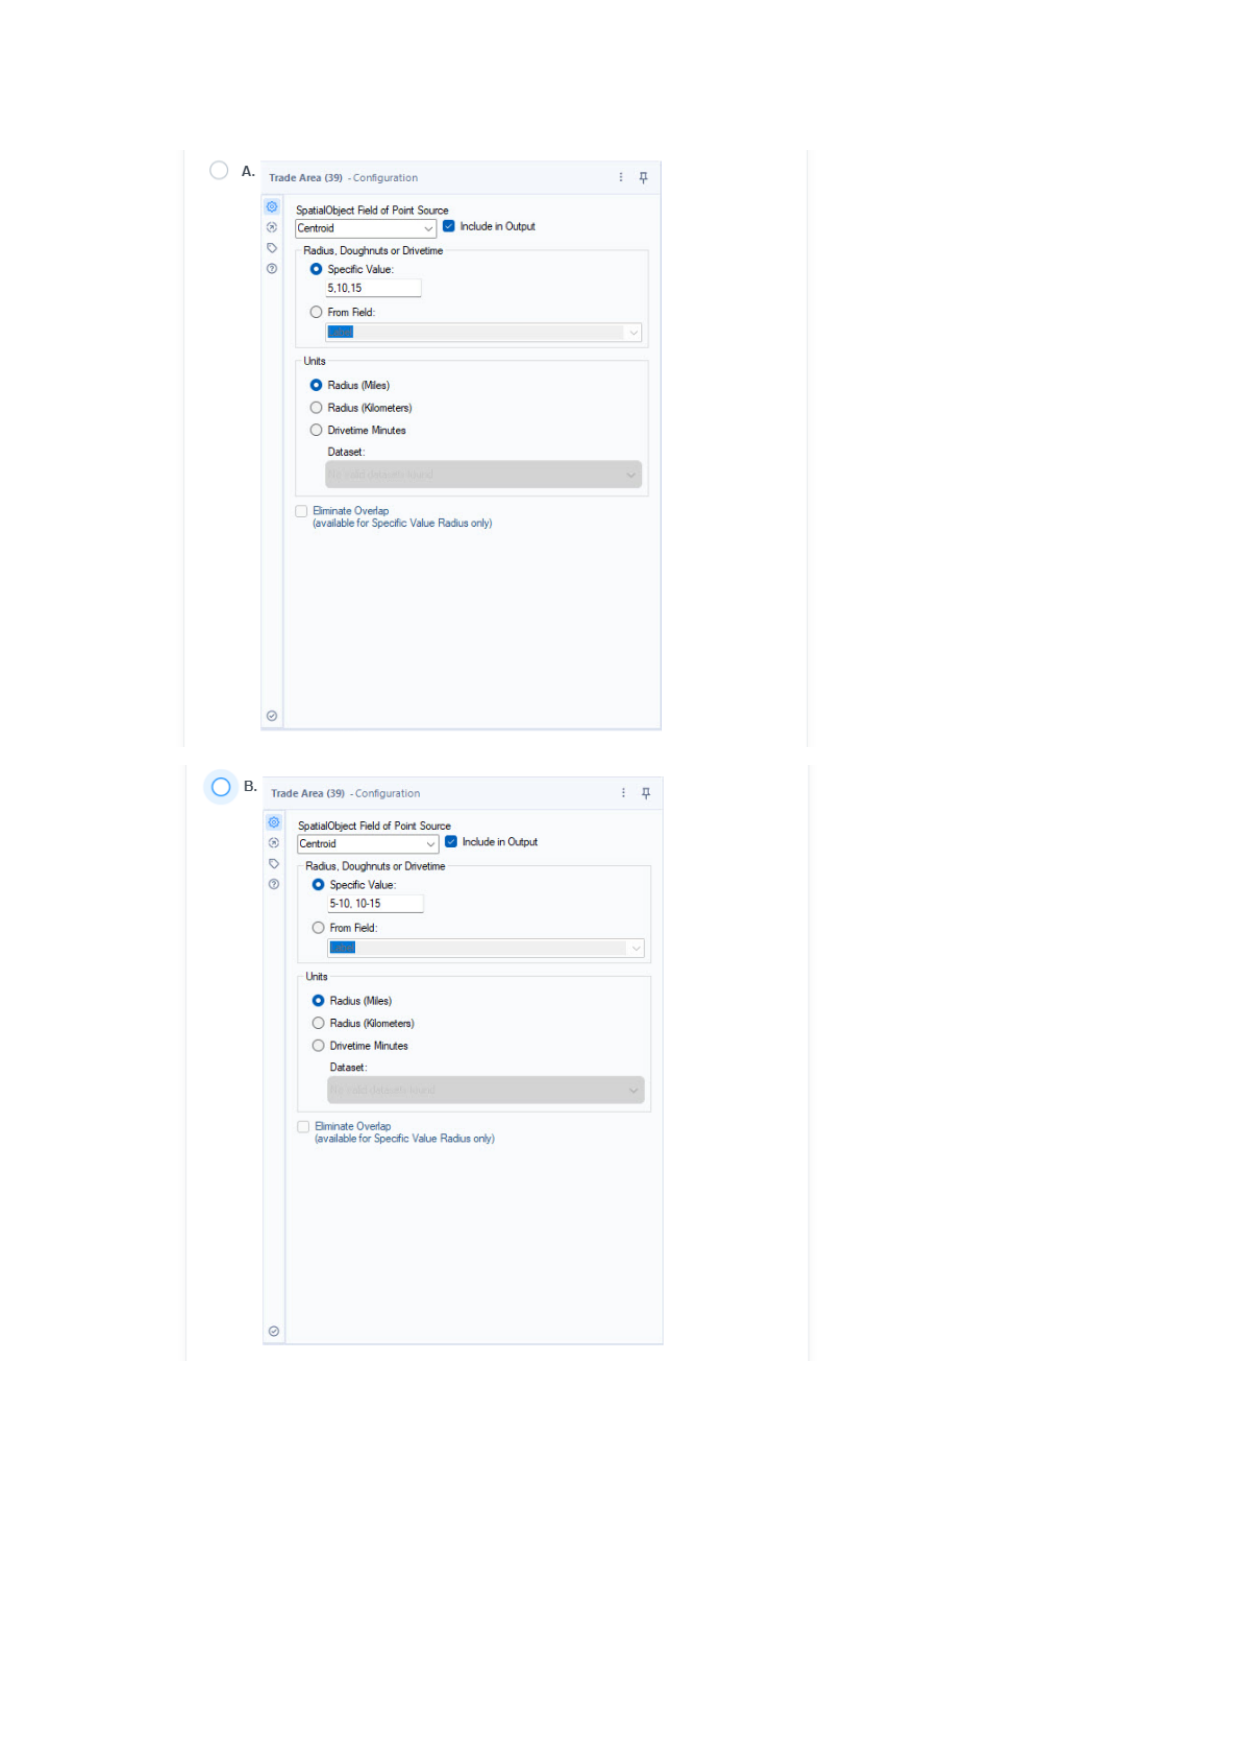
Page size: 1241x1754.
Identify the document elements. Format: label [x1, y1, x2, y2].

picture [150, 150, 934, 747]
picture [150, 765, 899, 1361]
